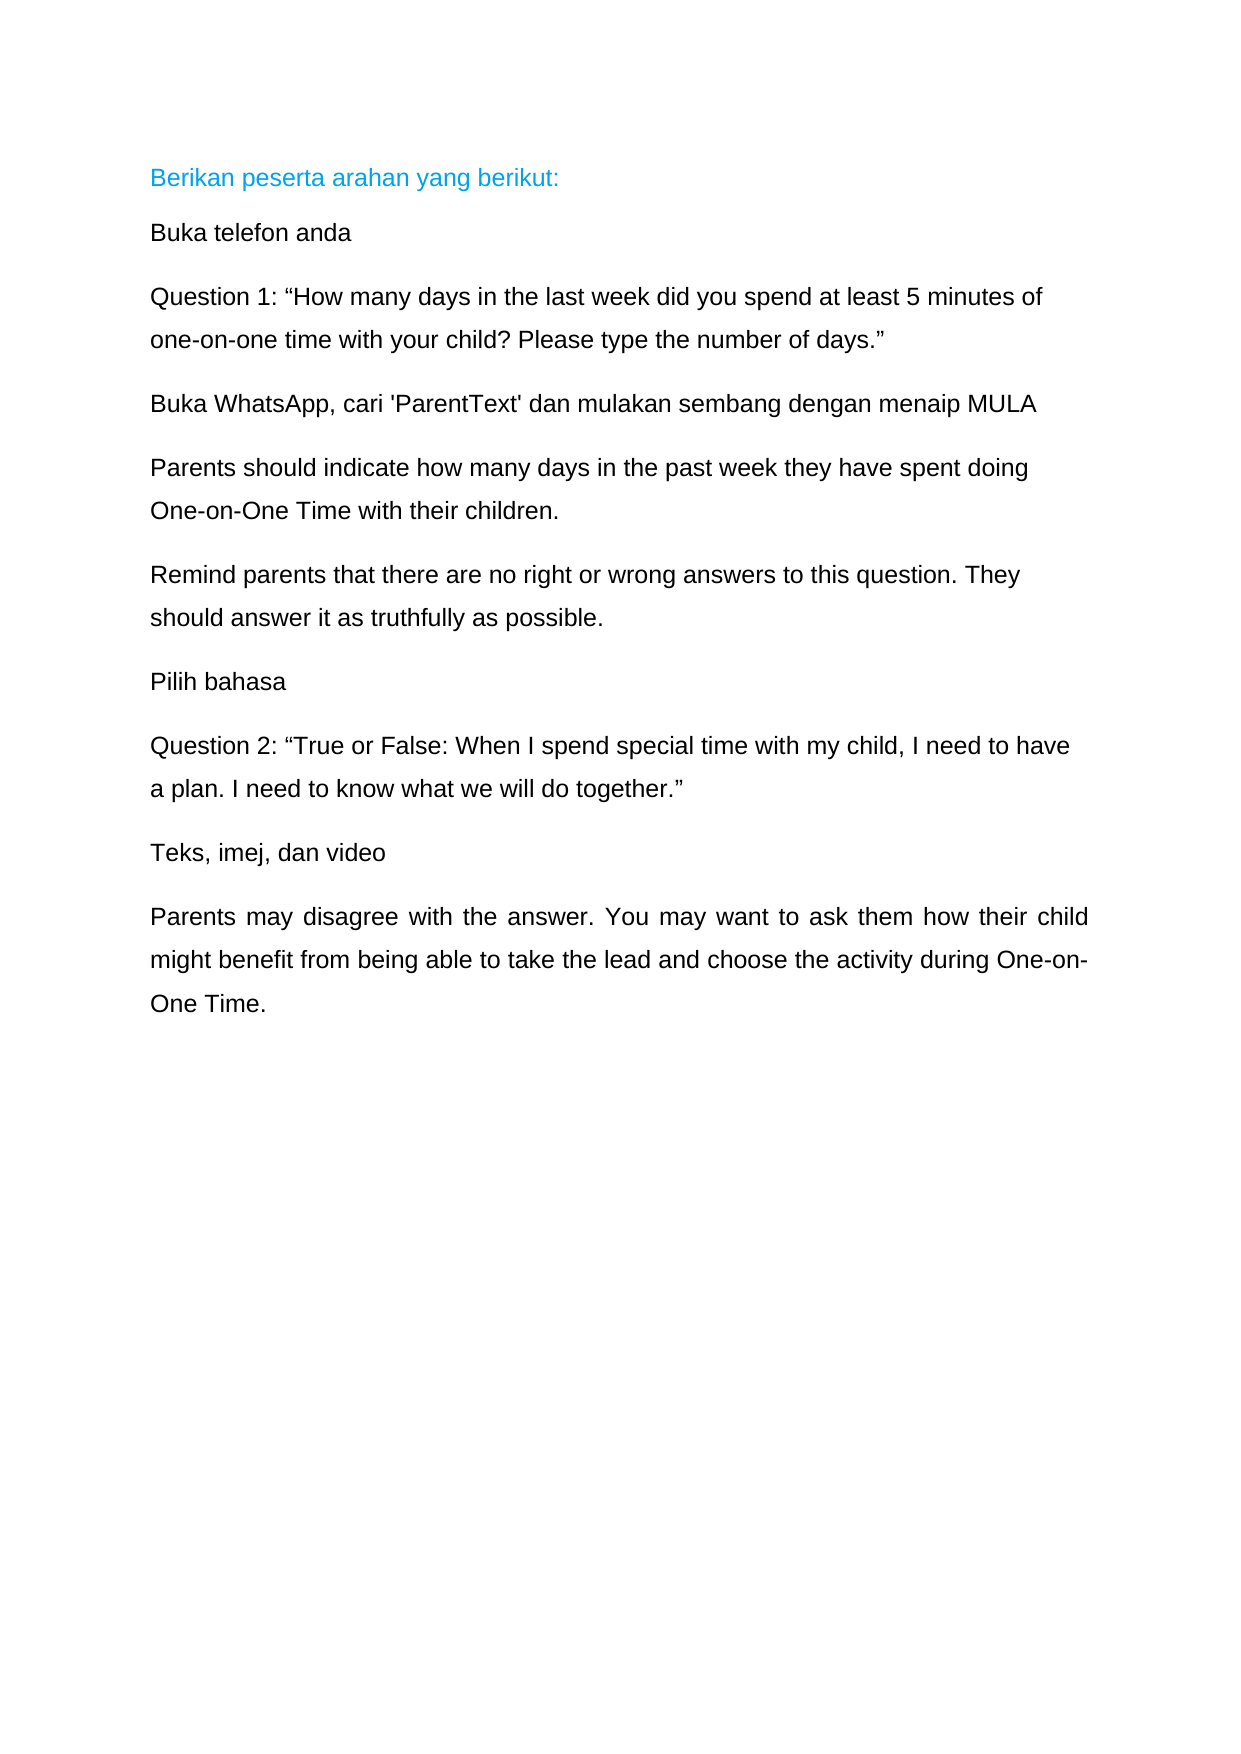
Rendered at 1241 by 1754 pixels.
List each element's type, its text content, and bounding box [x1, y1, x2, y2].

text Remind parents that there are no right or wrong answers to this question. They should answer it as truthfully as possible. [150, 560, 1090, 632]
text Buka WhatsApp, cari 'ParentText' dan mulakan sembang dengan menaip MULA [150, 389, 1090, 418]
text Parents may disagree with the answer. You may want to ask them how their child might benefit from being able to take the lead and choose the activity during One-on-One Time. [150, 902, 1090, 1017]
text Parents should indicate how many days in the past week they have spent doing One-on-One Time with their children. [150, 453, 1090, 525]
text Question 2: “True or False: When I spend special time with my child, I need to have a plan. I need to know what we will do together.” [150, 731, 1090, 803]
text Question 1: “How many days in the last week did you spend at least 5 minutes of one-on-one time with your child? Please type the number of days.” [150, 282, 1090, 354]
text Teks, imej, dan video [150, 838, 1090, 867]
subtitle Berikan peserta arahan yang berikut: [150, 162, 1090, 191]
text Pilih bahasa [150, 667, 1090, 696]
text Buka telefon anda [150, 218, 1090, 247]
